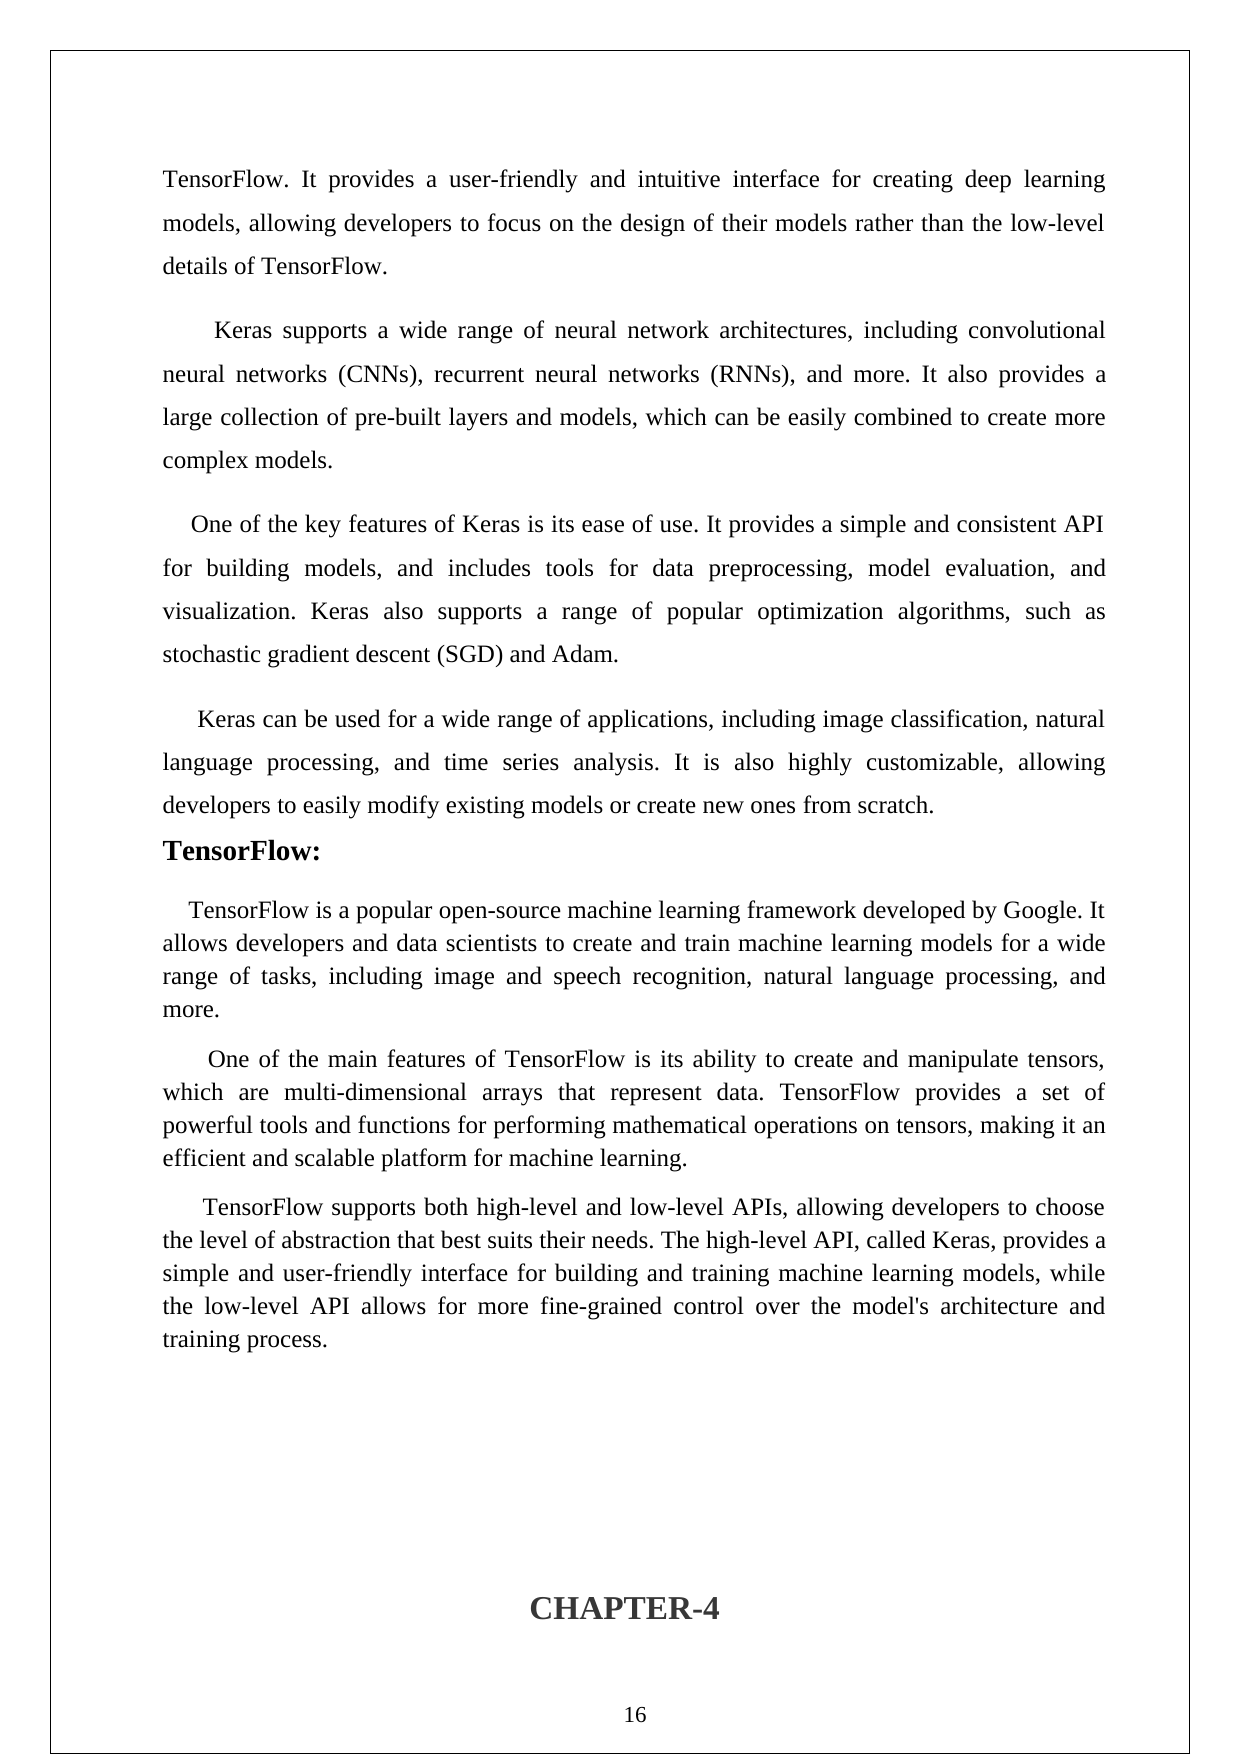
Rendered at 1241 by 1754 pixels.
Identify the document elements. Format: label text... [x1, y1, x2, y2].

text One of the main features of TensorFlow is its ability to create and manipulate tensors, which are multi-dimensional arrays that represent data. TensorFlow provides a set of powerful tools and functions for performing mathematical operations on tensors, making it an efficient and scalable platform for machine learning. [162, 1044, 1107, 1172]
text TensorFlow: [162, 833, 1107, 867]
text TensorFlow is a popular open-source machine learning framework developed by Google. It allows developers and data scientists to create and train machine learning models for a wide range of tasks, including image and speech recognition, natural language processing, and more. [162, 895, 1107, 1023]
text Keras supports a wide range of neural network architectures, including convolutional neural networks (CNNs), recurrent neural networks (RNNs), and more. It also provides a large collection of pre-built layers and models, which can be easily combined to create more complex models. [162, 316, 1107, 474]
text CHAPTER-4 [162, 1589, 1107, 1627]
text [162, 164, 1107, 279]
text Keras can be used for a wide range of applications, including image classification, natural language processing, and time series analysis. It is also highly customizable, allowing developers to easily modify existing models or create new ones from scratch. [162, 704, 1107, 819]
text TensorFlow supports both high-level and low-level APIs, allowing developers to choose the level of abstraction that best suits their needs. The high-level API, called Keras, provides a simple and user-friendly interface for building and training machine learning models, while the low-level API allows for more fine-grained control over the model's architecture and training process. [162, 1192, 1107, 1353]
text One of the key features of Keras is its ease of use. It provides a simple and consistent API for building models, and includes tools for data preprocessing, model evaluation, and visualization. Keras also supports a range of popular optimization algorithms, such as stochastic gradient descent (SGD) and Adam. [162, 509, 1107, 668]
